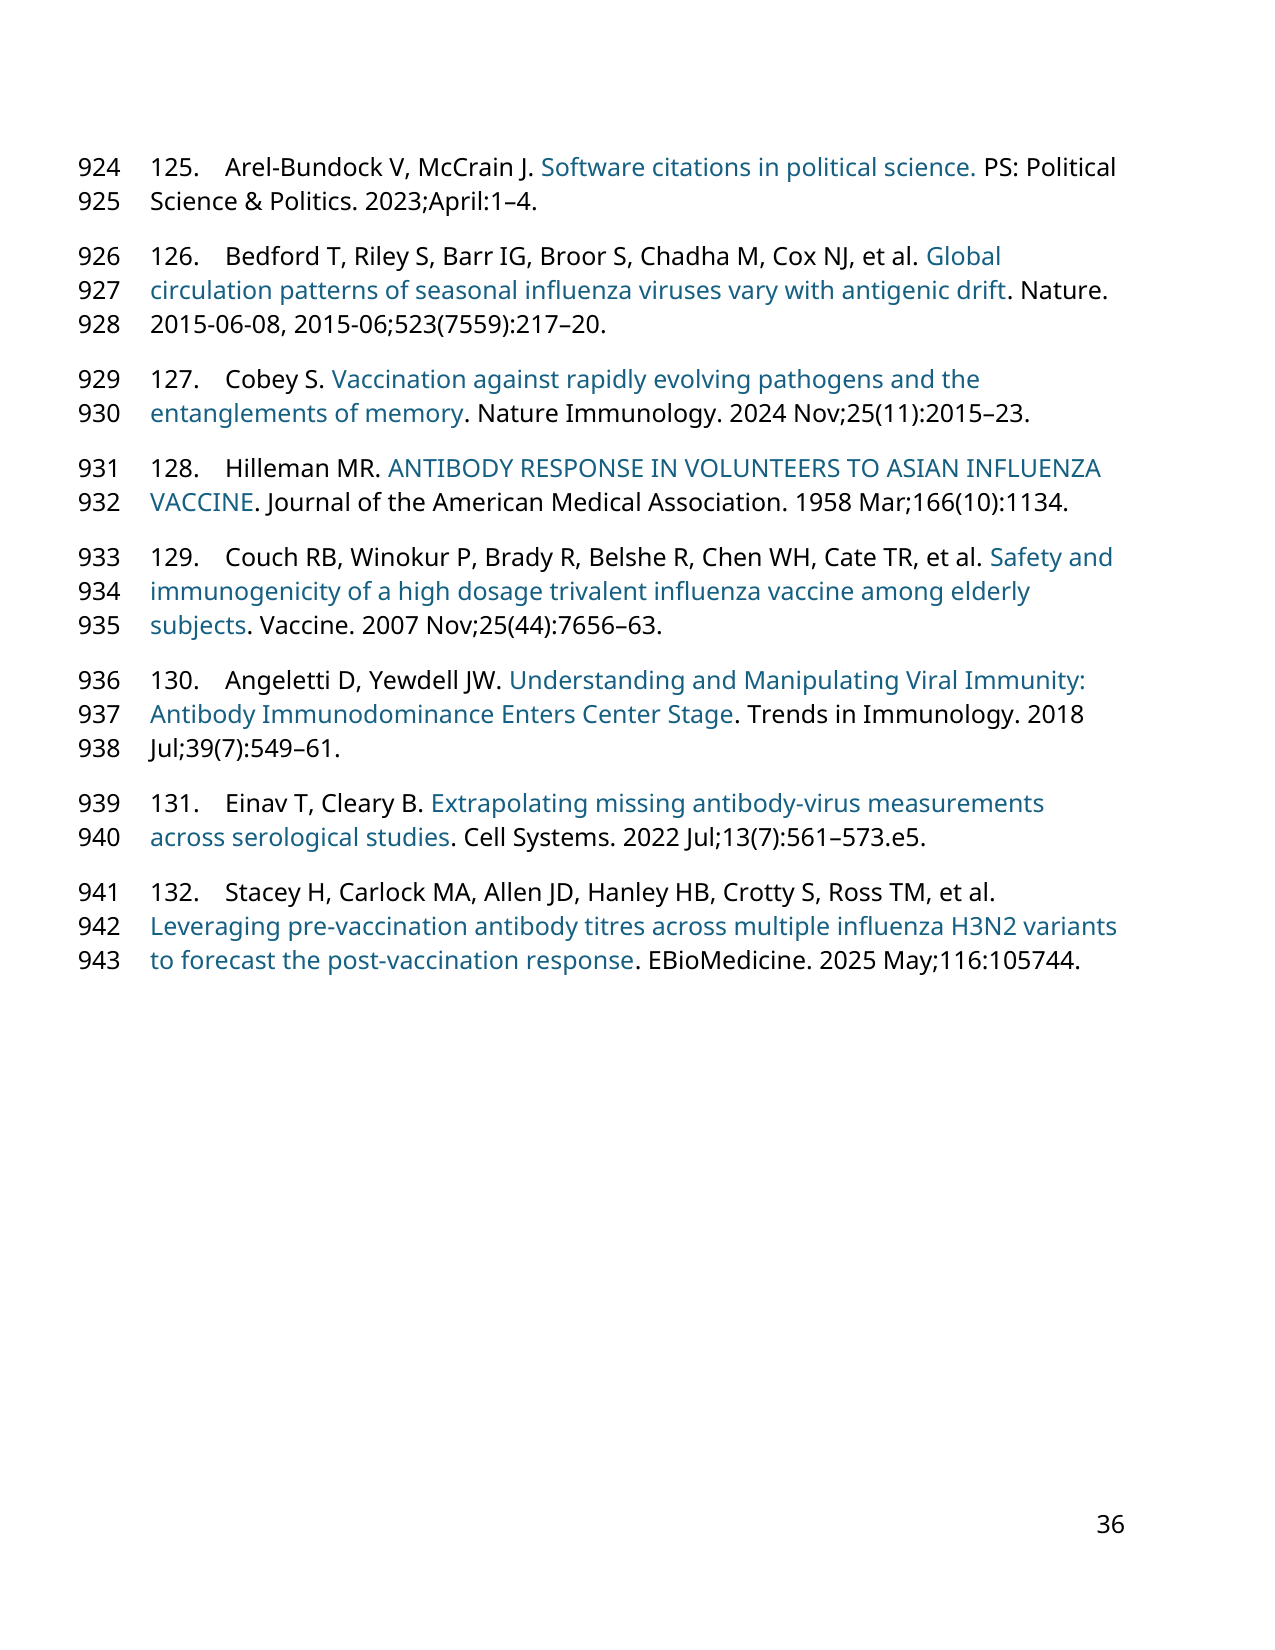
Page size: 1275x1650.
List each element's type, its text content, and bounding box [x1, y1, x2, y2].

text 128. Hilleman MR. ANTIBODY RESPONSE IN VOLUNTEERS TO ASIAN INFLUENZA VACCINE. Journal of the American Medical Association. 1958 Mar;166(10):1134. [150, 451, 1125, 519]
text 125. Arel-Bundock V, McCrain J. Software citations in political science. PS: Political Science & Politics. 2023;April:1–4. [150, 150, 1125, 218]
text 129. Couch RB, Winokur P, Brady R, Belshe R, Chen WH, Cate TR, et al. Safety and immunogenicity of a high dosage trivalent influenza vaccine among elderly subjects. Vaccine. 2007 Nov;25(44):7656–63. [150, 540, 1125, 642]
text 132. Stacey H, Carlock MA, Allen JD, Hanley HB, Crotty S, Ross TM, et al. Leveraging pre-vaccination antibody titres across multiple influenza H3N2 variants to forecast the post-vaccination response. EBioMedicine. 2025 May;116:105744. [150, 875, 1125, 977]
text 131. Einav T, Cleary B. Extrapolating missing antibody-virus measurements across serological studies. Cell Systems. 2022 Jul;13(7):561–573.e5. [150, 786, 1125, 854]
text 126. Bedford T, Riley S, Barr IG, Broor S, Chadha M, Cox NJ, et al. Global circulation patterns of seasonal influenza viruses vary with antigenic drift. Nature. 2015-06-08, 2015-06;523(7559):217–20. [150, 239, 1125, 341]
text 127. Cobey S. Vaccination against rapidly evolving pathogens and the entanglements of memory. Nature Immunology. 2024 Nov;25(11):2015–23. [150, 362, 1125, 430]
text 130. Angeletti D, Yewdell JW. Understanding and Manipulating Viral Immunity: Antibody Immunodominance Enters Center Stage. Trends in Immunology. 2018 Jul;39(7):549–61. [150, 663, 1125, 765]
